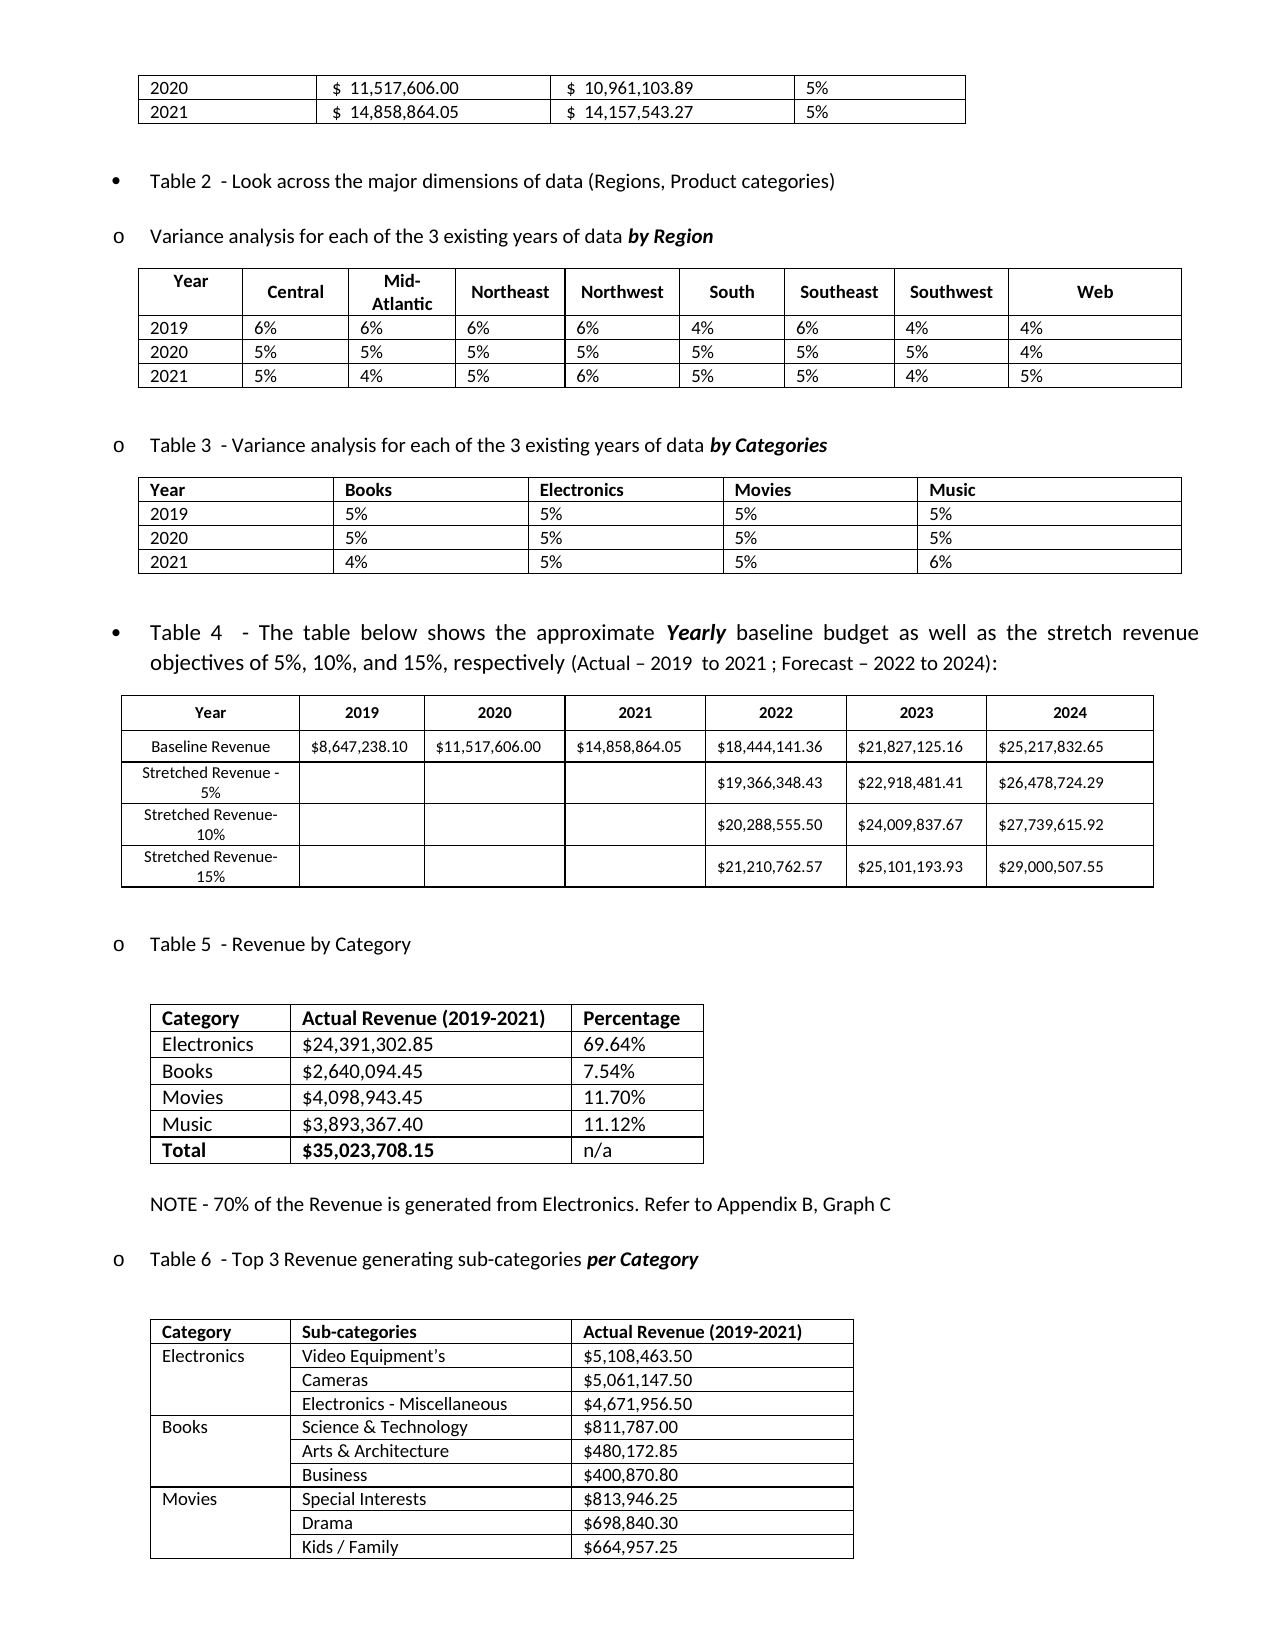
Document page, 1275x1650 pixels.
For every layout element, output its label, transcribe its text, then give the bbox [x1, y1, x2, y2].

table_cell $22,918,481.41 [847, 763, 986, 803]
list NOTE - 70% of the Revenue is generated from Electronics. Refer to Appendix B, Graph C [150, 1191, 1200, 1217]
table_cell Electronics [151, 1032, 290, 1057]
table_cell $20,288,555.50 [706, 804, 846, 845]
table_cell 6% [456, 316, 564, 339]
table_cell 2020 [139, 340, 242, 363]
table_header 2024 [987, 696, 1153, 730]
table_cell Electronics [151, 1344, 290, 1414]
table_cell $11,517,606.00 [425, 731, 564, 761]
table_cell $4,098,943.45 [291, 1085, 571, 1110]
table_cell $35,023,708.15 [291, 1138, 571, 1163]
table_cell $24,009,837.67 [847, 804, 986, 845]
table_cell $4,671,956.50 [572, 1392, 853, 1414]
list Table 4 - The table below shows the approximate Yearly baseline budget as well as the stretch revenue objectives of 5%, 10%, and 15%, respectively (Actual – 2019 to 2021 ; Forecast – 2022 to 2024): [112, 618, 1200, 676]
table_cell $14,858,864.05 [566, 731, 705, 761]
table_cell $24,391,302.85 [291, 1032, 571, 1057]
table_cell 7.54% [572, 1058, 703, 1083]
table_cell 2021 [139, 364, 242, 387]
table_cell 5% [1009, 364, 1181, 387]
table_cell 6% [349, 316, 455, 339]
table_cell 5% [529, 526, 723, 549]
table_cell $ 14,157,543.27 [551, 100, 794, 123]
table_cell Cameras [291, 1368, 571, 1391]
table_cell Stretched Revenue- 15% [122, 846, 299, 886]
table_cell [300, 804, 424, 845]
table_cell $480,172.85 [572, 1440, 853, 1462]
table_cell Business [291, 1464, 571, 1486]
table_header Music [918, 478, 1181, 501]
table_cell [425, 804, 564, 845]
table_cell $5,108,463.50 [572, 1344, 853, 1367]
table_header Books [334, 478, 528, 501]
table_cell $ 14,858,864.05 [317, 100, 550, 123]
table_cell Movies [151, 1488, 290, 1558]
table_cell 5% [785, 340, 894, 363]
table_header 2022 [706, 696, 846, 730]
table_header Category [151, 1320, 290, 1343]
table_cell Arts & Architecture [291, 1440, 571, 1462]
table_cell 6% [243, 316, 348, 339]
list Table 3 - Variance analysis for each of the 3 existing years of data by Categories [112, 432, 1200, 458]
table_cell 5% [529, 550, 723, 573]
table_cell 5% [334, 526, 528, 549]
table_cell $400,870.80 [572, 1464, 853, 1486]
table_header Actual Revenue (2019-2021) [291, 1005, 571, 1031]
table_cell $5,061,147.50 [572, 1368, 853, 1391]
table_cell $664,957.25 [572, 1535, 853, 1558]
table_cell 4% [1009, 316, 1181, 339]
table_header Web [1009, 269, 1181, 315]
table_cell 4% [895, 316, 1008, 339]
table_cell 5% [680, 364, 784, 387]
table_cell Electronics - Miscellaneous [291, 1392, 571, 1414]
list Table 6 - Top 3 Revenue generating sub-categories per Category [112, 1246, 1200, 1273]
table_cell $3,893,367.40 [291, 1111, 571, 1136]
table_cell Stretched Revenue - 5% [122, 763, 299, 803]
table_cell 5% [895, 340, 1008, 363]
table_cell $811,787.00 [572, 1416, 853, 1438]
table_header Central [243, 269, 348, 315]
table_cell $813,946.25 [572, 1488, 853, 1510]
table_cell Kids / Family [291, 1535, 571, 1558]
list Variance analysis for each of the 3 existing years of data by Region [112, 223, 1200, 249]
table_cell [566, 846, 705, 886]
table_header Year [139, 269, 242, 315]
table_cell 5% [566, 340, 679, 363]
table_header Sub-categories [291, 1320, 571, 1343]
table_cell $2,640,094.45 [291, 1058, 571, 1083]
table_cell 6% [566, 316, 679, 339]
table_cell 5% [349, 340, 455, 363]
table_header Category [151, 1005, 290, 1031]
table_header Movies [724, 478, 917, 501]
table_cell 11.70% [572, 1085, 703, 1110]
table_cell 2020 [139, 76, 316, 99]
table_cell Music [151, 1111, 290, 1136]
table_cell 5% [918, 502, 1181, 525]
table_header Northeast [456, 269, 564, 315]
table_header Southwest [895, 269, 1008, 315]
table_cell Movies [151, 1085, 290, 1110]
table_cell 5% [243, 364, 348, 387]
table_cell [566, 804, 705, 845]
table_header Year [122, 696, 299, 730]
table_cell 2021 [139, 100, 316, 123]
table_cell Baseline Revenue [122, 731, 299, 761]
table_cell 5% [529, 502, 723, 525]
table_cell Video Equipment’s [291, 1344, 571, 1367]
table_cell $ 10,961,103.89 [551, 76, 794, 99]
table_cell 6% [785, 316, 894, 339]
table_cell n/a [572, 1138, 703, 1163]
table_header 2019 [300, 696, 424, 730]
table_header Mid-Atlantic [349, 269, 455, 315]
table_header Actual Revenue (2019-2021) [572, 1320, 853, 1343]
table_cell 2019 [139, 316, 242, 339]
list Table 2 - Look across the major dimensions of data (Regions, Product categories) [112, 168, 1200, 193]
table_header 2021 [566, 696, 705, 730]
table_cell $27,739,615.92 [987, 804, 1153, 845]
table_cell 2020 [139, 526, 333, 549]
table_cell 5% [724, 550, 917, 573]
table_cell 5% [680, 340, 784, 363]
list Table 5 - Revenue by Category [112, 932, 1200, 958]
table_cell $698,840.30 [572, 1511, 853, 1534]
table_header Northwest [566, 269, 679, 315]
table_cell 5% [795, 76, 965, 99]
table_cell 2019 [139, 502, 333, 525]
table_cell Stretched Revenue- 10% [122, 804, 299, 845]
table_cell 4% [895, 364, 1008, 387]
table_cell [300, 763, 424, 803]
table_cell 5% [334, 502, 528, 525]
table_cell 4% [680, 316, 784, 339]
table_cell $ 11,517,606.00 [317, 76, 550, 99]
table_header 2020 [425, 696, 564, 730]
table_cell 5% [456, 340, 564, 363]
table_cell $21,827,125.16 [847, 731, 986, 761]
table_cell 4% [334, 550, 528, 573]
table_cell Books [151, 1058, 290, 1083]
table_cell $19,366,348.43 [706, 763, 846, 803]
table_header Year [139, 478, 333, 501]
table_header Percentage [572, 1005, 703, 1031]
table_cell 5% [724, 526, 917, 549]
table_cell [300, 846, 424, 886]
table_cell $18,444,141.36 [706, 731, 846, 761]
table_cell Special Interests [291, 1488, 571, 1510]
table_header Electronics [529, 478, 723, 501]
table_header South [680, 269, 784, 315]
table_cell 5% [724, 502, 917, 525]
table_cell [566, 763, 705, 803]
table_cell 4% [349, 364, 455, 387]
table_cell $26,478,724.29 [987, 763, 1153, 803]
table_cell 69.64% [572, 1032, 703, 1057]
table_cell [425, 846, 564, 886]
table_cell 6% [918, 550, 1181, 573]
table_cell 4% [1009, 340, 1181, 363]
table_cell $25,217,832.65 [987, 731, 1153, 761]
table_cell $8,647,238.10 [300, 731, 424, 761]
table_header Southeast [785, 269, 894, 315]
table_cell [425, 763, 564, 803]
table_cell 5% [243, 340, 348, 363]
table_cell Books [151, 1416, 290, 1486]
table_cell 5% [918, 526, 1181, 549]
table_cell 2021 [139, 550, 333, 573]
table_cell 11.12% [572, 1111, 703, 1136]
table_cell 5% [785, 364, 894, 387]
table_cell 5% [795, 100, 965, 123]
table_cell Drama [291, 1511, 571, 1534]
table_cell $21,210,762.57 [706, 846, 846, 886]
table_cell Total [151, 1138, 290, 1163]
table_cell Science & Technology [291, 1416, 571, 1438]
table_cell $29,000,507.55 [987, 846, 1153, 886]
table_cell 5% [456, 364, 564, 387]
table_cell $25,101,193.93 [847, 846, 986, 886]
table_header 2023 [847, 696, 986, 730]
table_cell 6% [566, 364, 679, 387]
